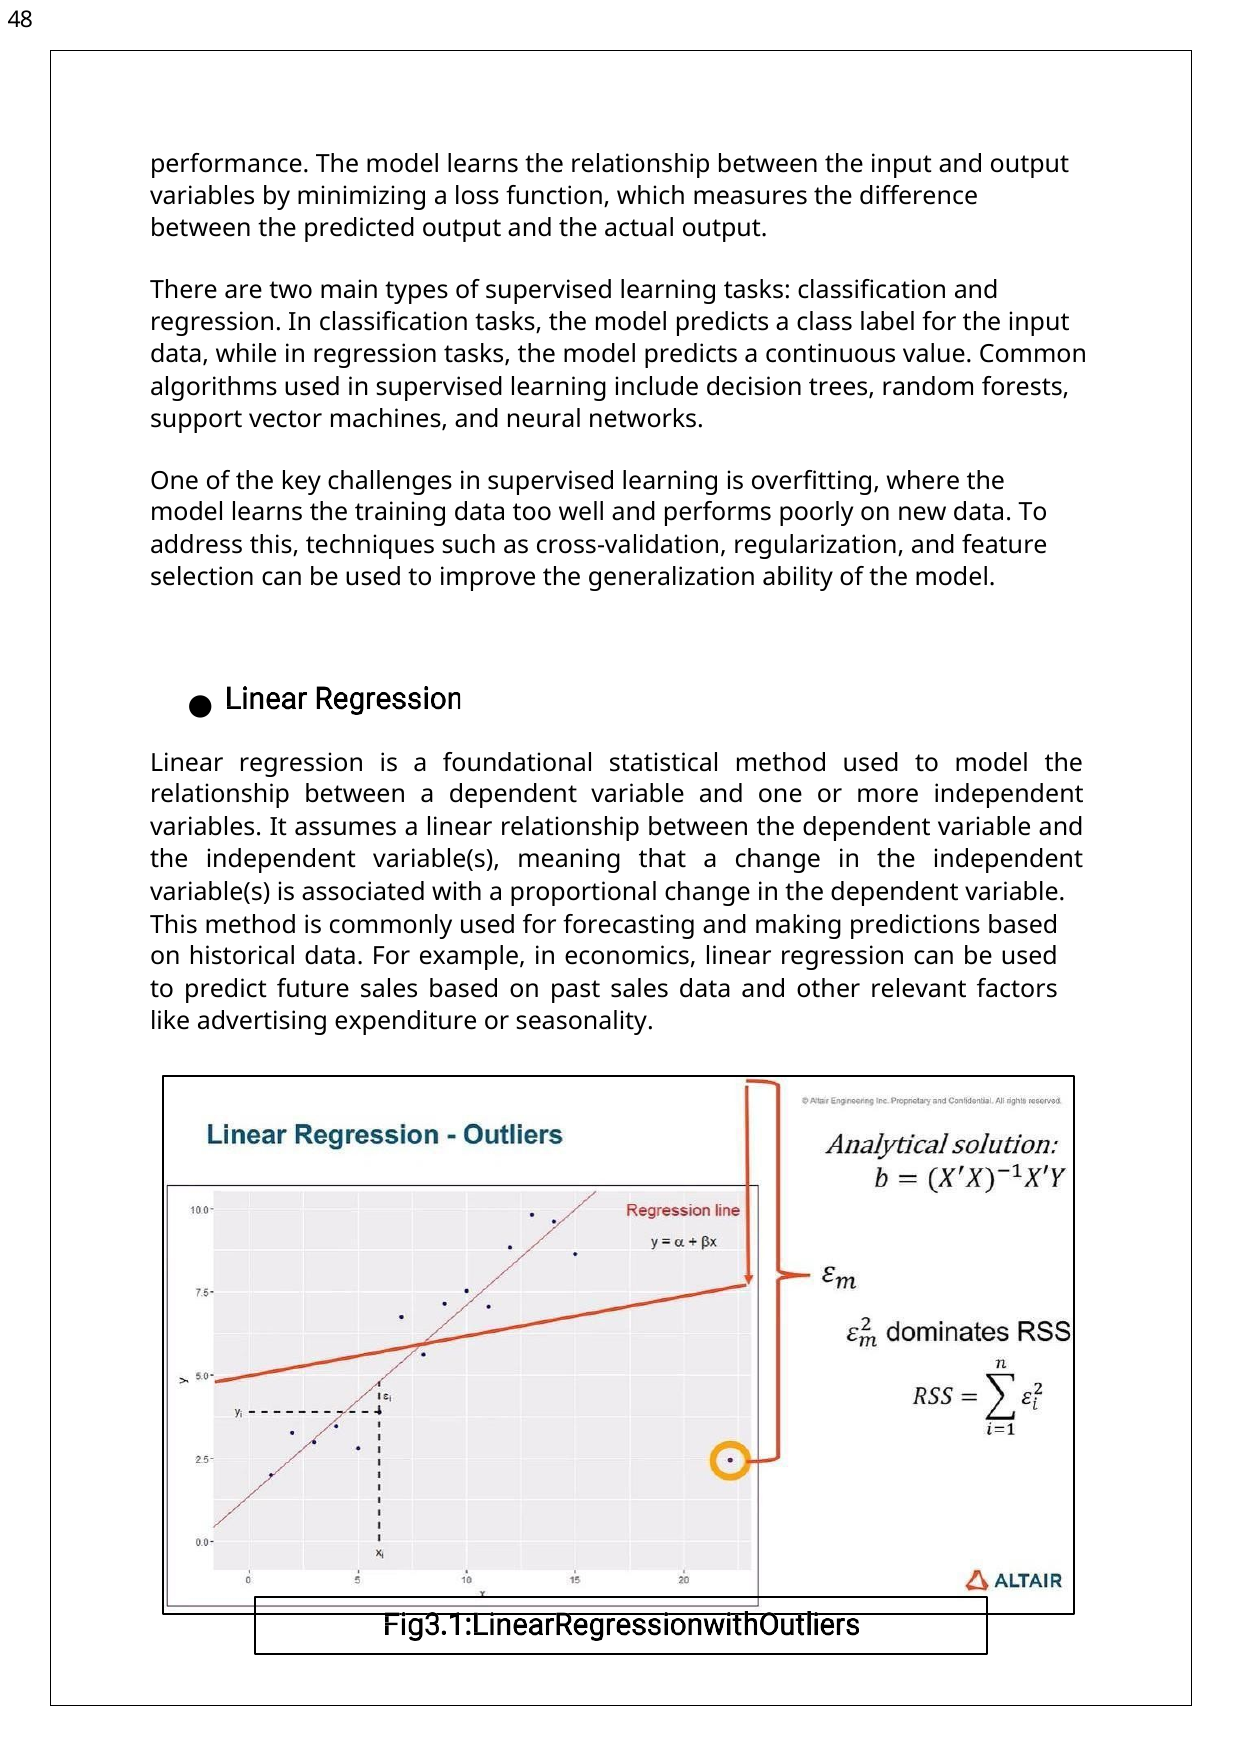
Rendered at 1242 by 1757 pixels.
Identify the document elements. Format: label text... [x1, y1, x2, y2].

picture [256, 1598, 986, 1641]
text There are two main types of supervised learning tasks: classification and regression. In classification tasks, the model predicts a class label for the input data, while in regression tasks, the model predicts a continuous value. Common algorithms used in supervised learning include decision trees, random forests, support vector machines, and neural networks. [150, 273, 1095, 435]
text One of the key challenges in supervised learning is overfitting, where the model learns the training data too well and performs poorly on new data. To address this, techniques such as cross-validation, regularization, and feature selection can be used to improve the generalization ability of the model. [150, 463, 1069, 593]
text Linear regression is a foundational statistical method used to model the relationship between a dependent variable and one or more independent variables. It assumes a linear relationship between the dependent variable and the independent variable(s), meaning that a change in the independent variable(s) is associated with a proportional change in the dependent variable. [150, 745, 1084, 907]
picture [164, 1077, 1073, 1613]
text performance. The model learns the relationship between the input and output variables by minimizing a loss function, which measures the difference between the predicted output and the actual output. [150, 147, 1080, 244]
picture [227, 686, 461, 715]
text This method is commonly used for forecasting and making predictions based on historical data. For example, in economics, linear regression can be used to predict future sales based on past sales data and other relevant factors like advertising expenditure or seasonality. [150, 907, 1059, 1037]
